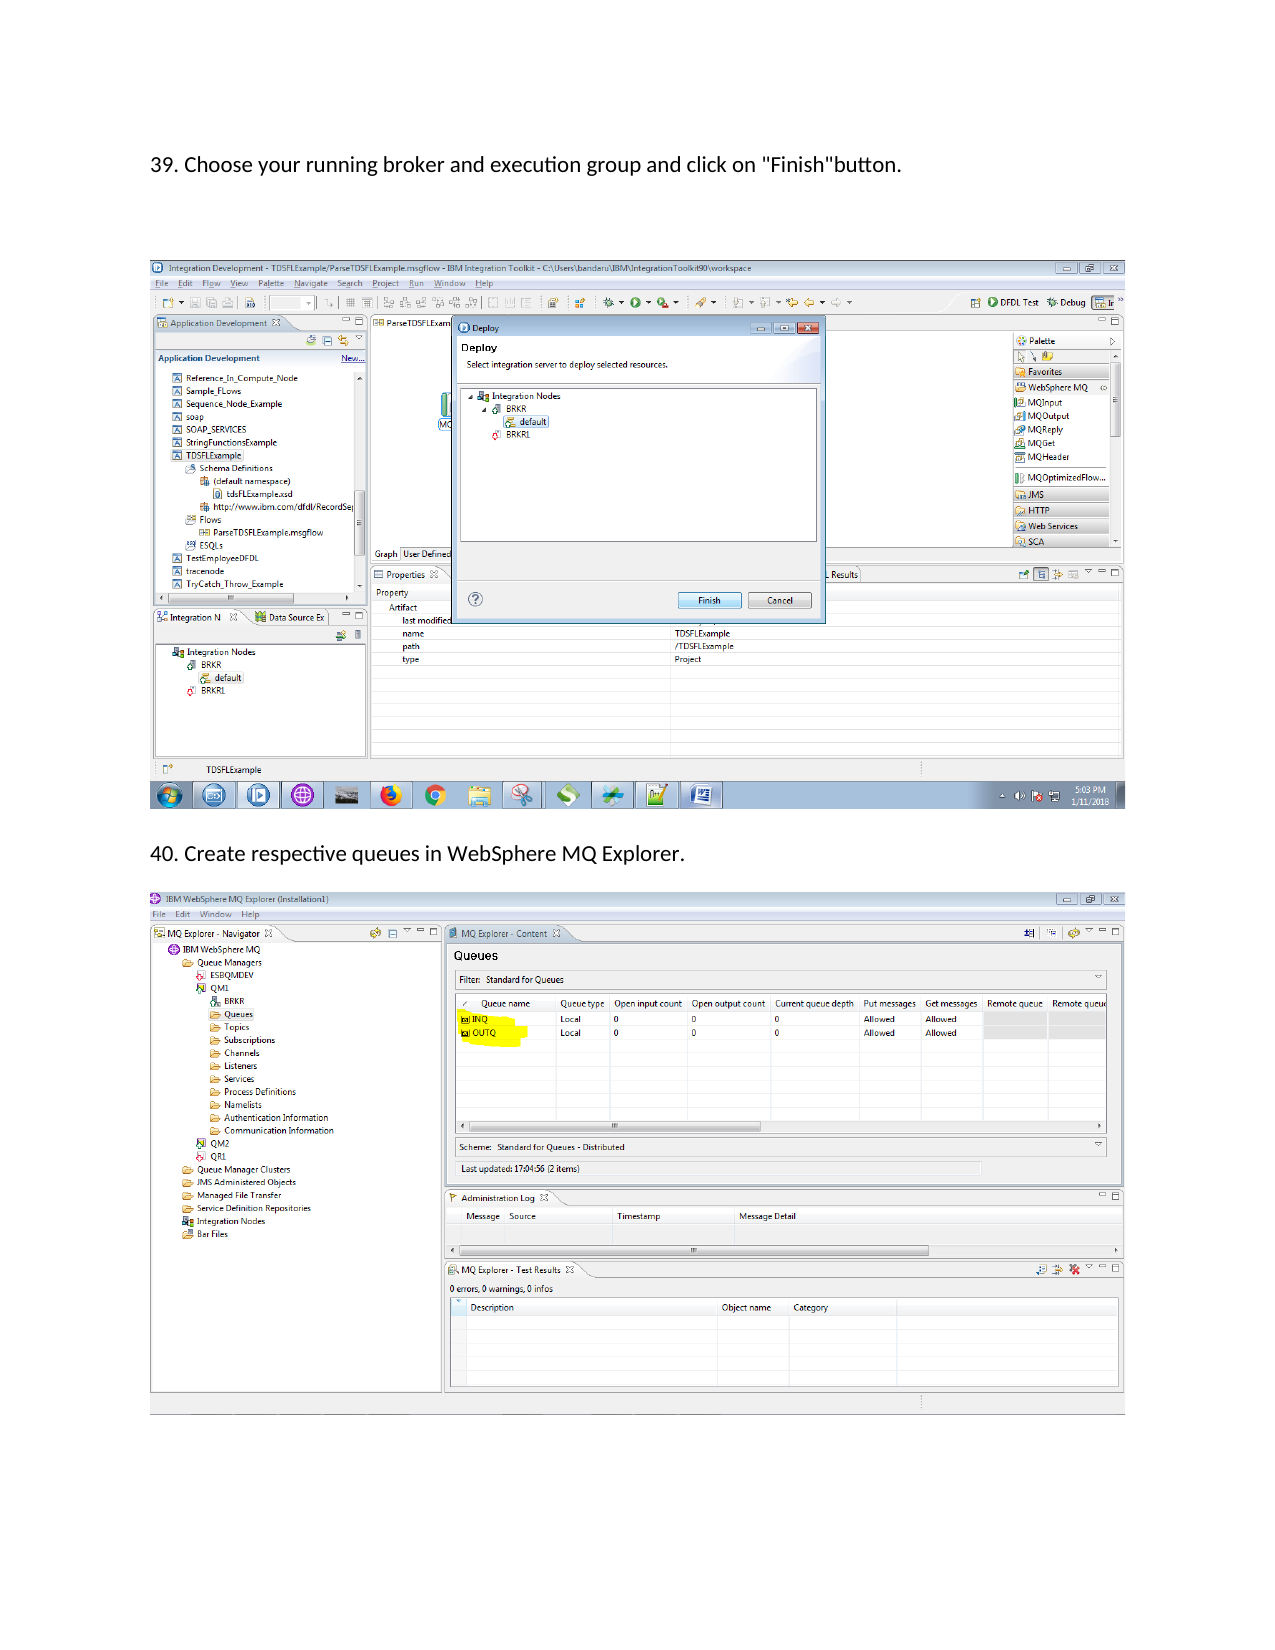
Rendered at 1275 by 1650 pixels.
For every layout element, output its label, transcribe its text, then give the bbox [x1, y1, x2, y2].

picture [150, 892, 1125, 1415]
text 40. Create respective queues in WebSphere MQ Explorer. [150, 839, 1125, 867]
text 39. Choose your running broker and execution group and click on "Finish"button. [150, 150, 1125, 260]
picture [150, 260, 1125, 809]
